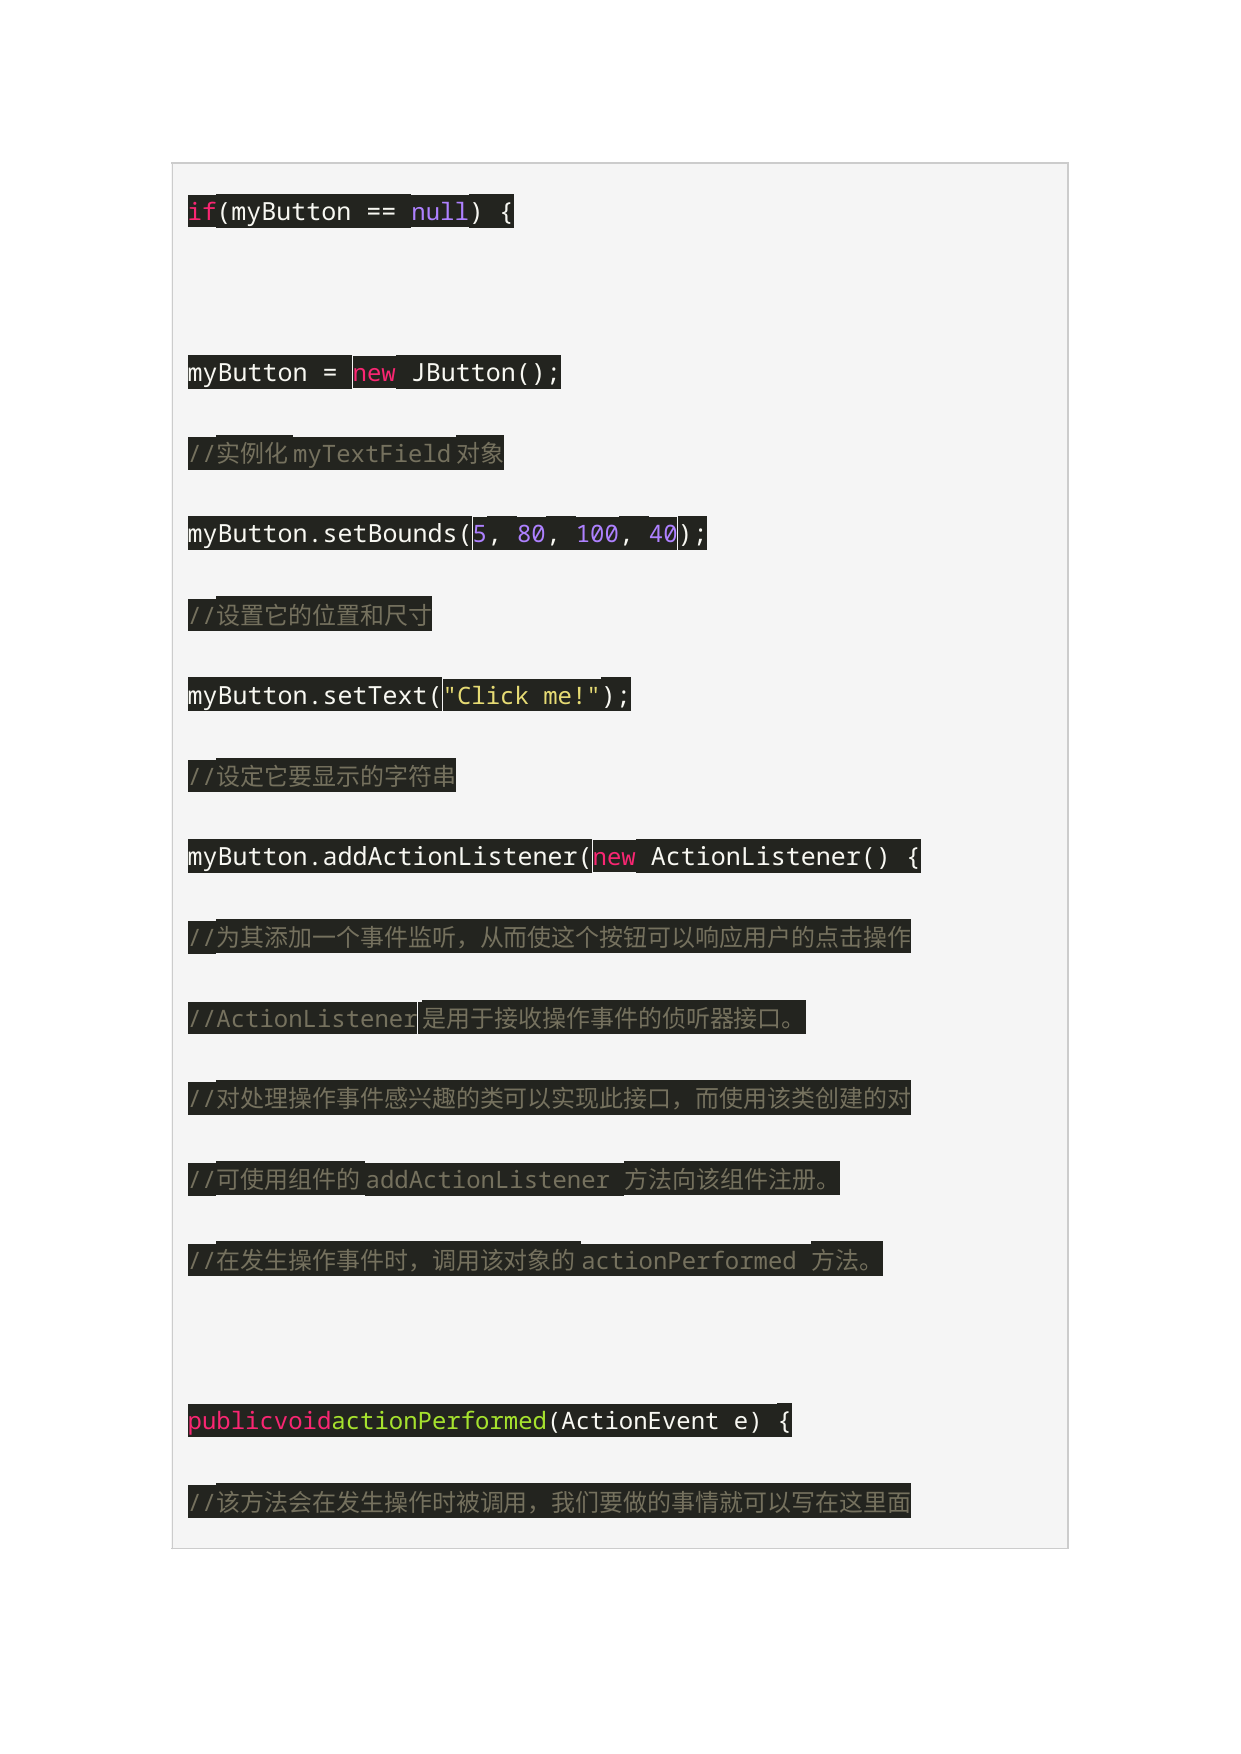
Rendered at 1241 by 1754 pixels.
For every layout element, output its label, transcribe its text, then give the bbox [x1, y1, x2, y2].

text //设置它的位置和尺寸 [173, 565, 1067, 646]
text //该方法会在发生操作时被调用，我们要做的事情就可以写在这里面 [173, 1452, 1067, 1548]
text //在发生操作事件时，调用该对象的 actionPerformed 方法。 [173, 1210, 1067, 1291]
text publicvoidactionPerformed(ActionEvent e) { [173, 1371, 1067, 1452]
text //实例化myTextField对象 [173, 404, 1067, 484]
text if(myButton == null) { [173, 164, 1067, 243]
text myButton.setText("Click me!"); [173, 646, 1067, 726]
text //对处理操作事件感兴趣的类可以实现此接口，而使用该类创建的对 [173, 1049, 1067, 1129]
text //可使用组件的 addActionListener 方法向该组件注册。 [173, 1129, 1067, 1210]
text myButton.addActionListener(new ActionListener() { [173, 807, 1067, 888]
text myButton = new JButton(); [173, 323, 1067, 404]
text //为其添加一个事件监听，从而使这个按钮可以响应用户的点击操作 [173, 888, 1067, 968]
text myButton.setBounds(5, 80, 100, 40); [173, 484, 1067, 565]
text //设定它要显示的字符串 [173, 726, 1067, 807]
text //ActionListener是用于接收操作事件的侦听器接口。 [173, 968, 1067, 1049]
